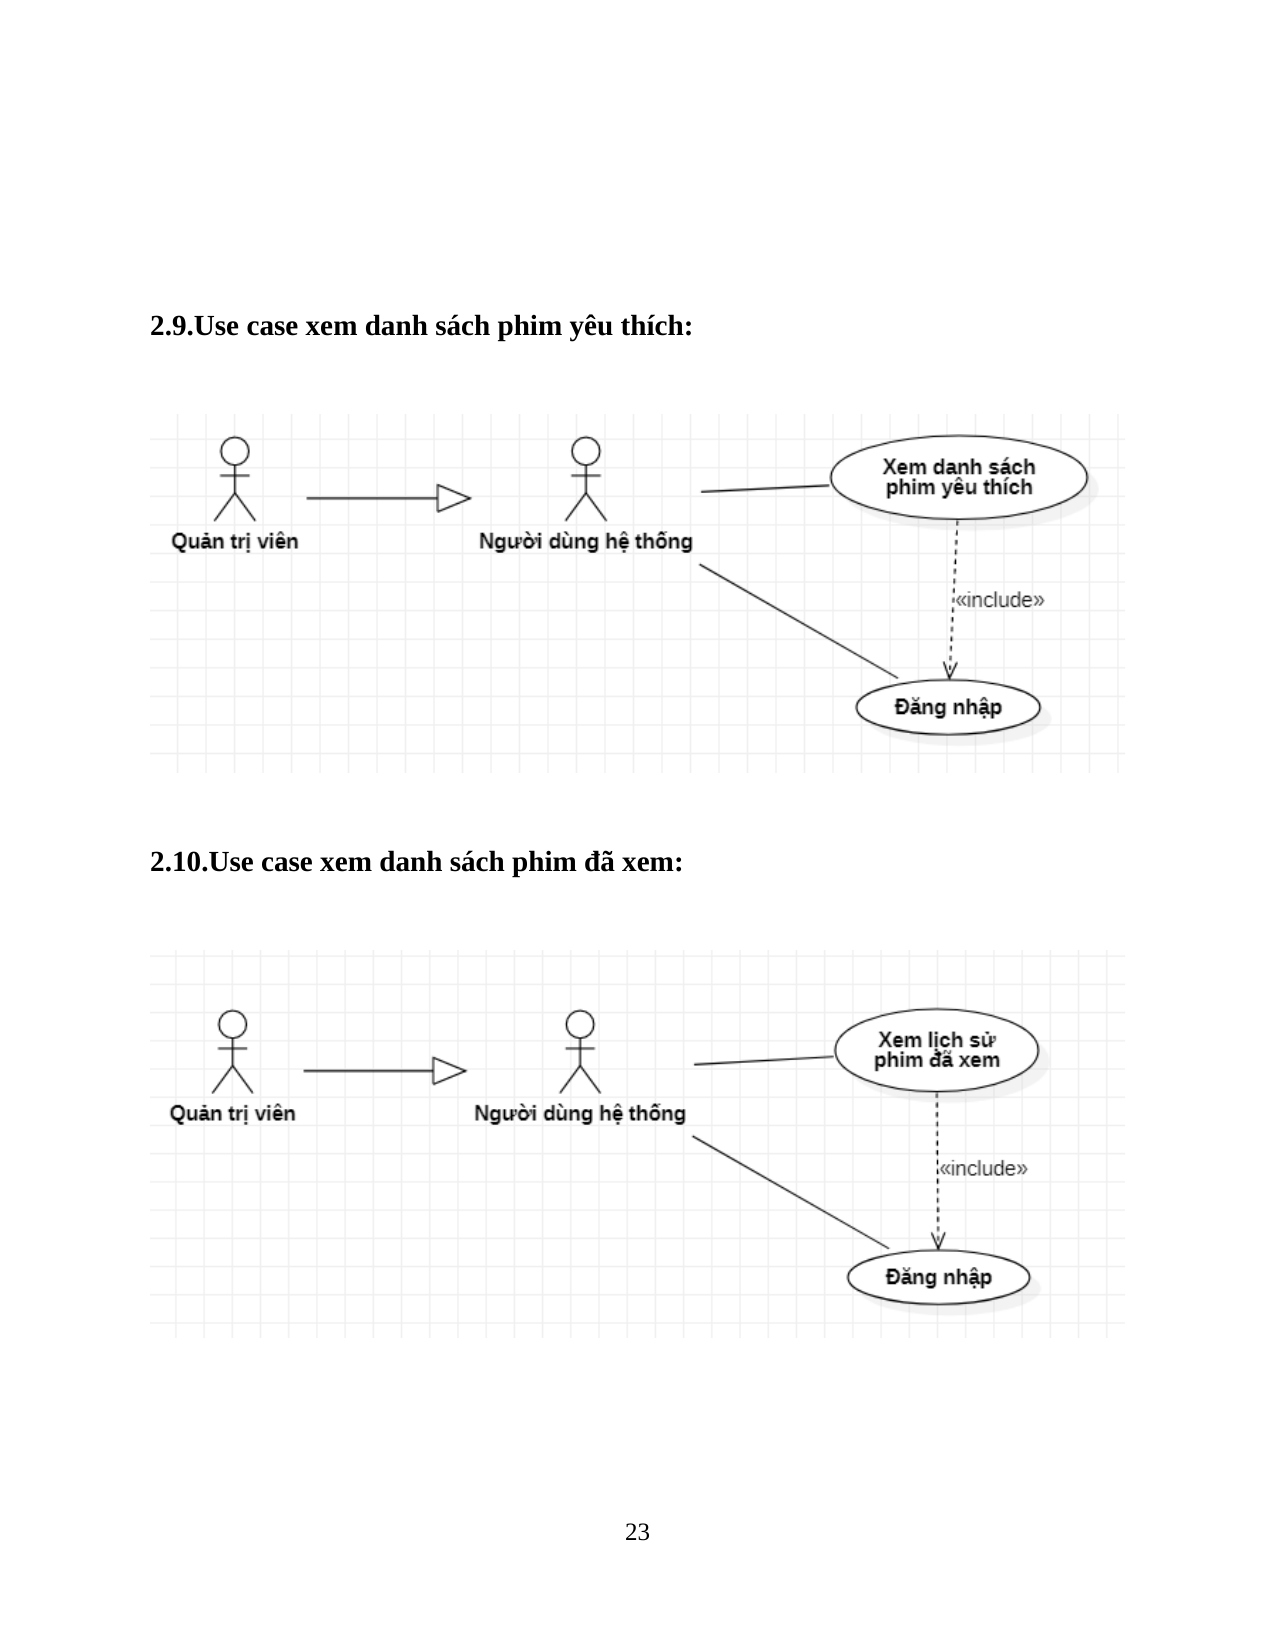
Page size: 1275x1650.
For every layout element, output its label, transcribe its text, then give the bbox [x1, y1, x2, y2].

picture [150, 414, 1125, 773]
picture [150, 950, 1125, 1338]
text 2.10.Use case xem danh sách phim đã xem: [150, 844, 1125, 878]
text 2.9.Use case xem danh sách phim yêu thích: [150, 308, 1125, 342]
